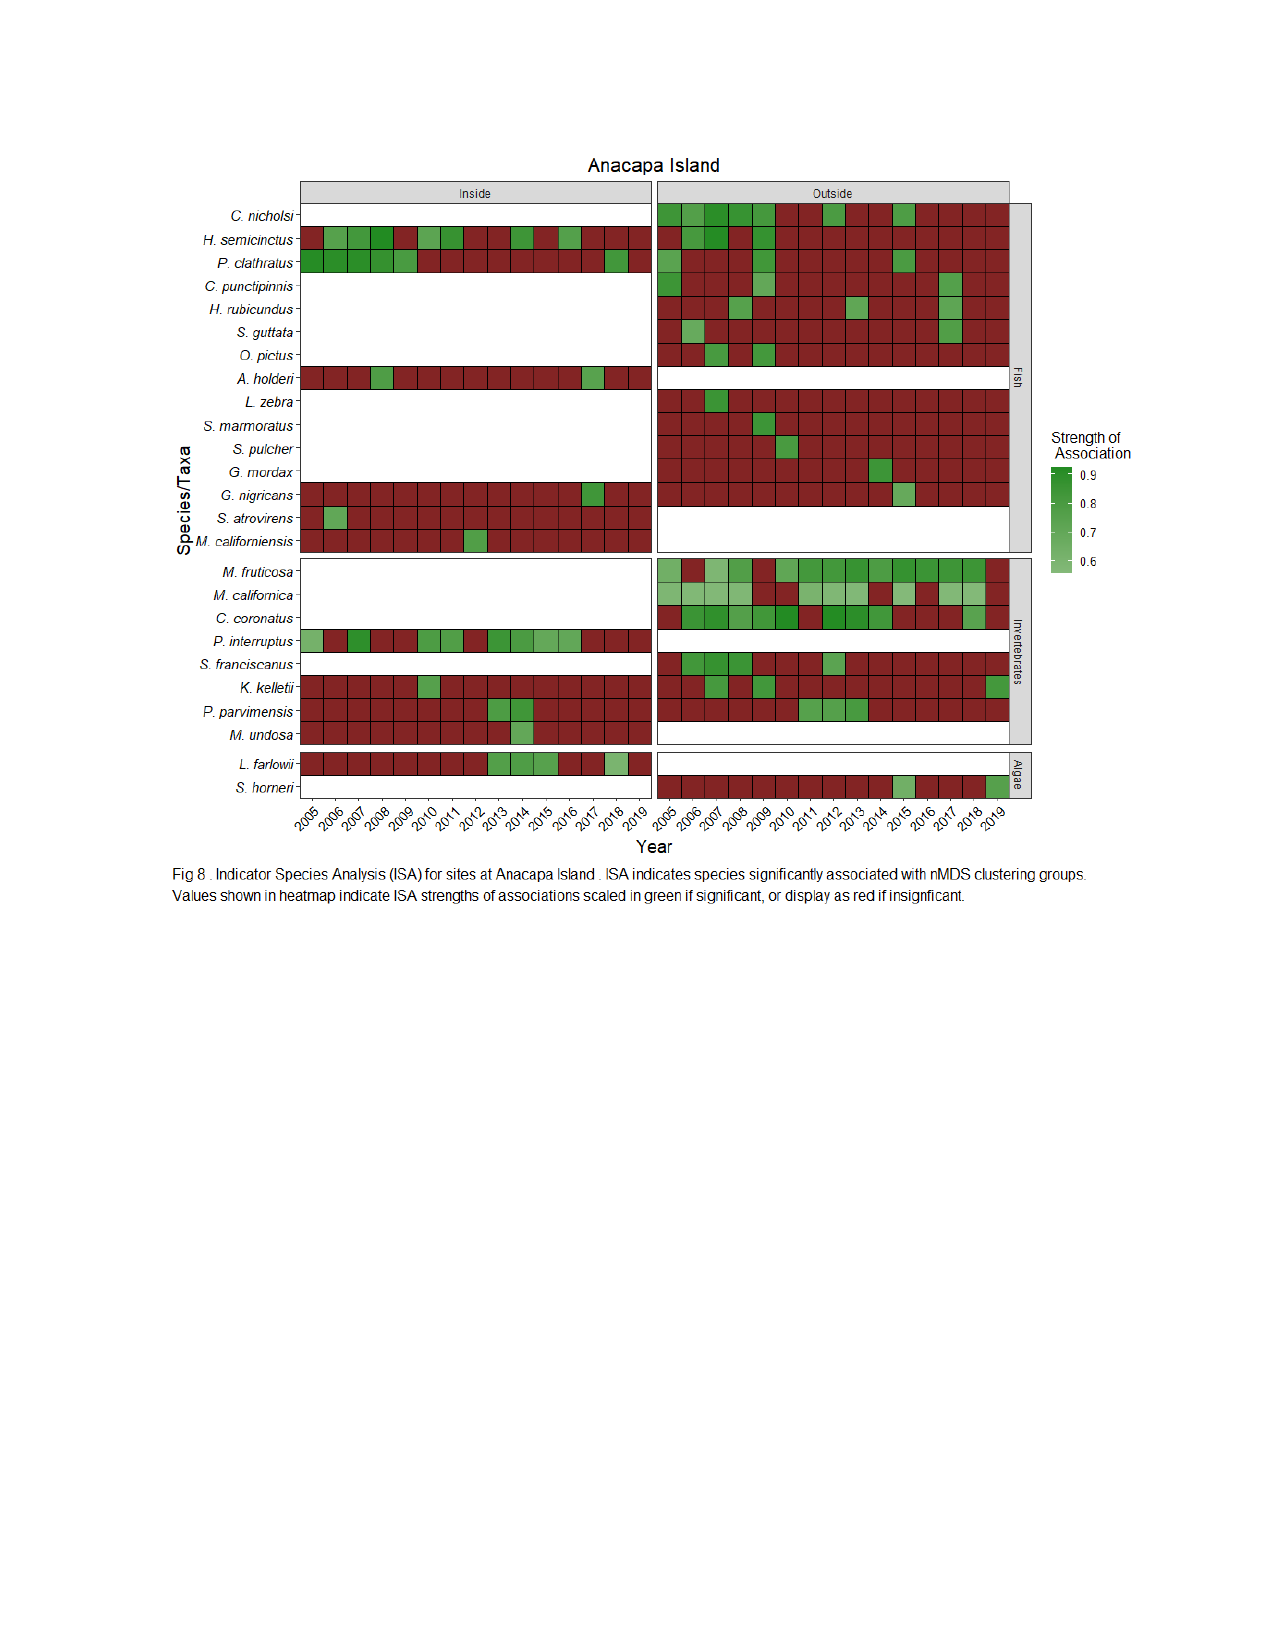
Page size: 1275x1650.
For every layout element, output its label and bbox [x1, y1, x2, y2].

picture [168, 150, 1144, 904]
